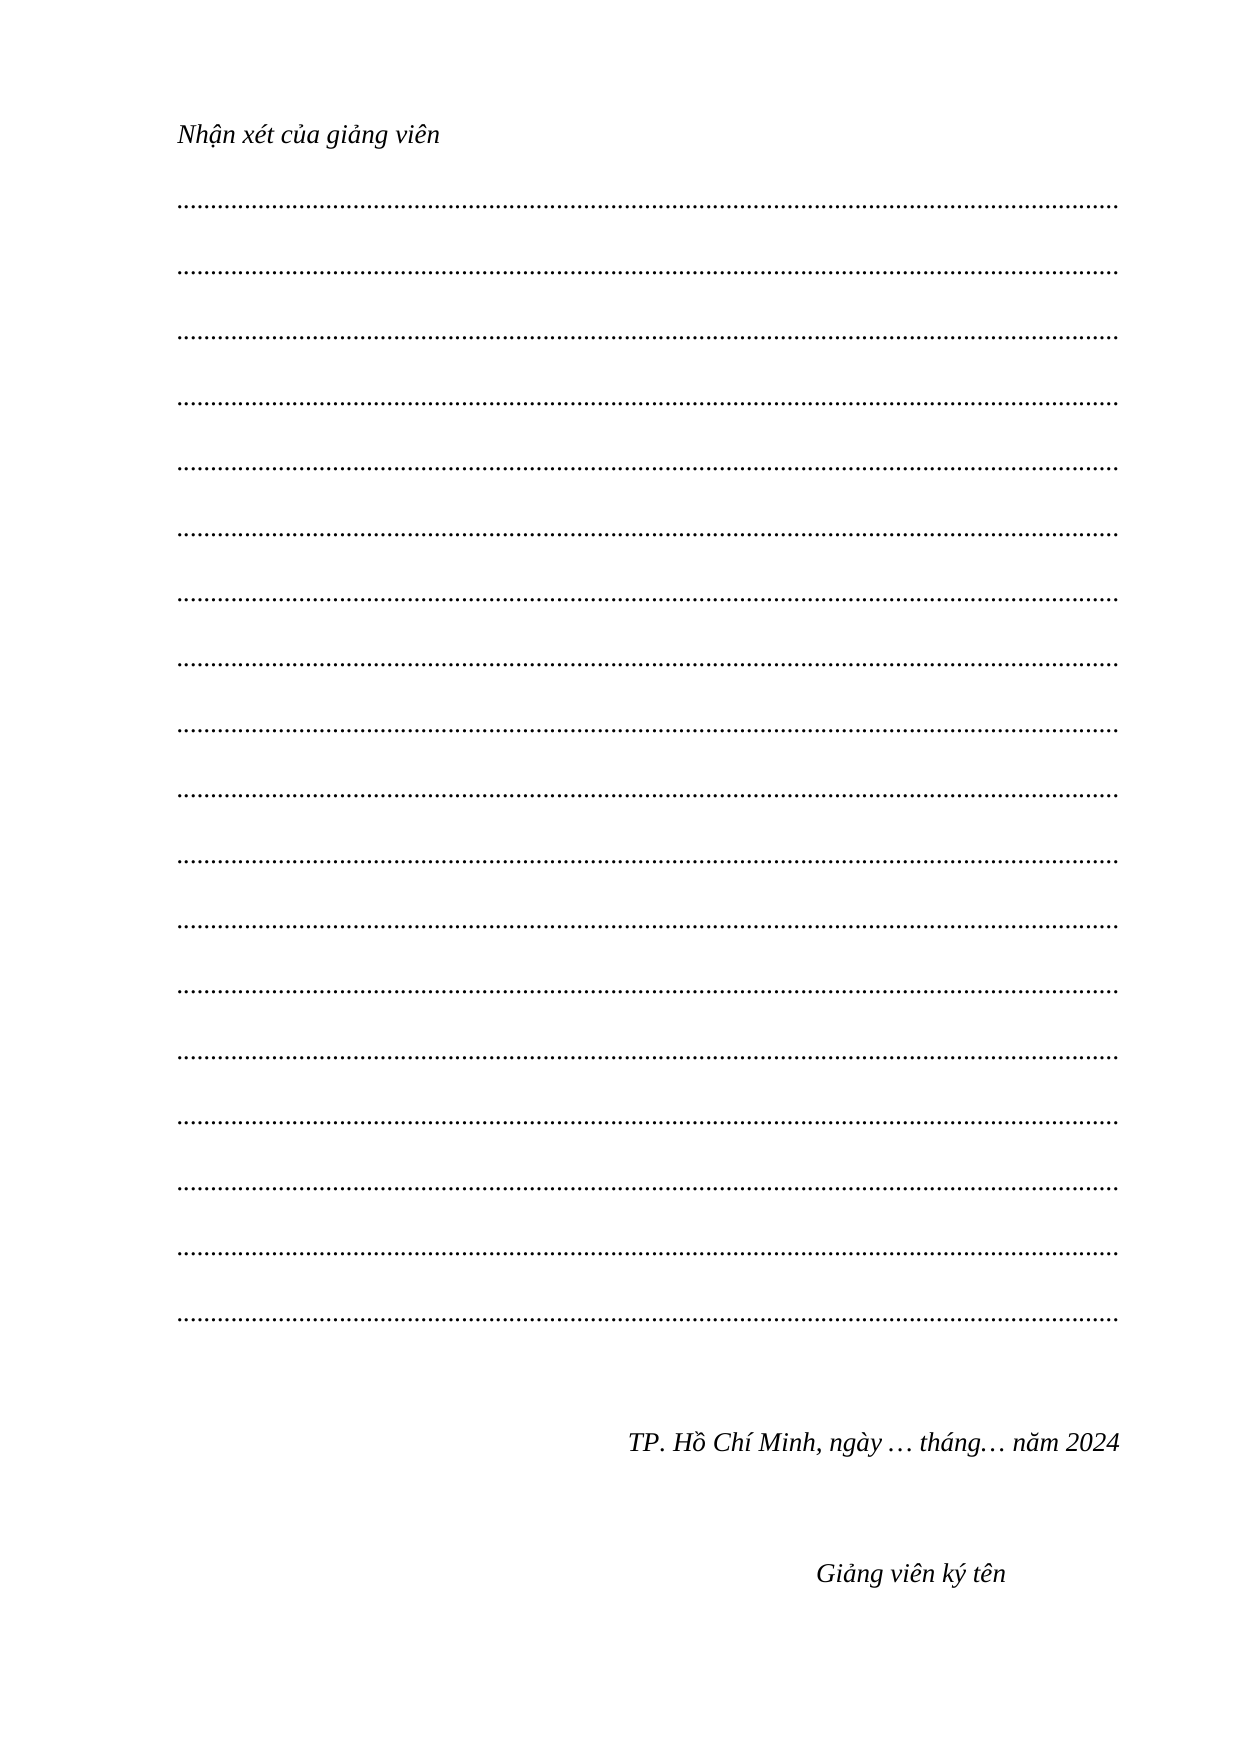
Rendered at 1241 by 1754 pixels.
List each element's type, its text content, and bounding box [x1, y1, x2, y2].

text TP. Hồ Chí Minh, ngày … tháng… năm 2024 [177, 1426, 1122, 1458]
text Giảng viên ký tên [627, 1557, 1122, 1588]
text Nhận xét của giảng viên [177, 118, 1122, 149]
